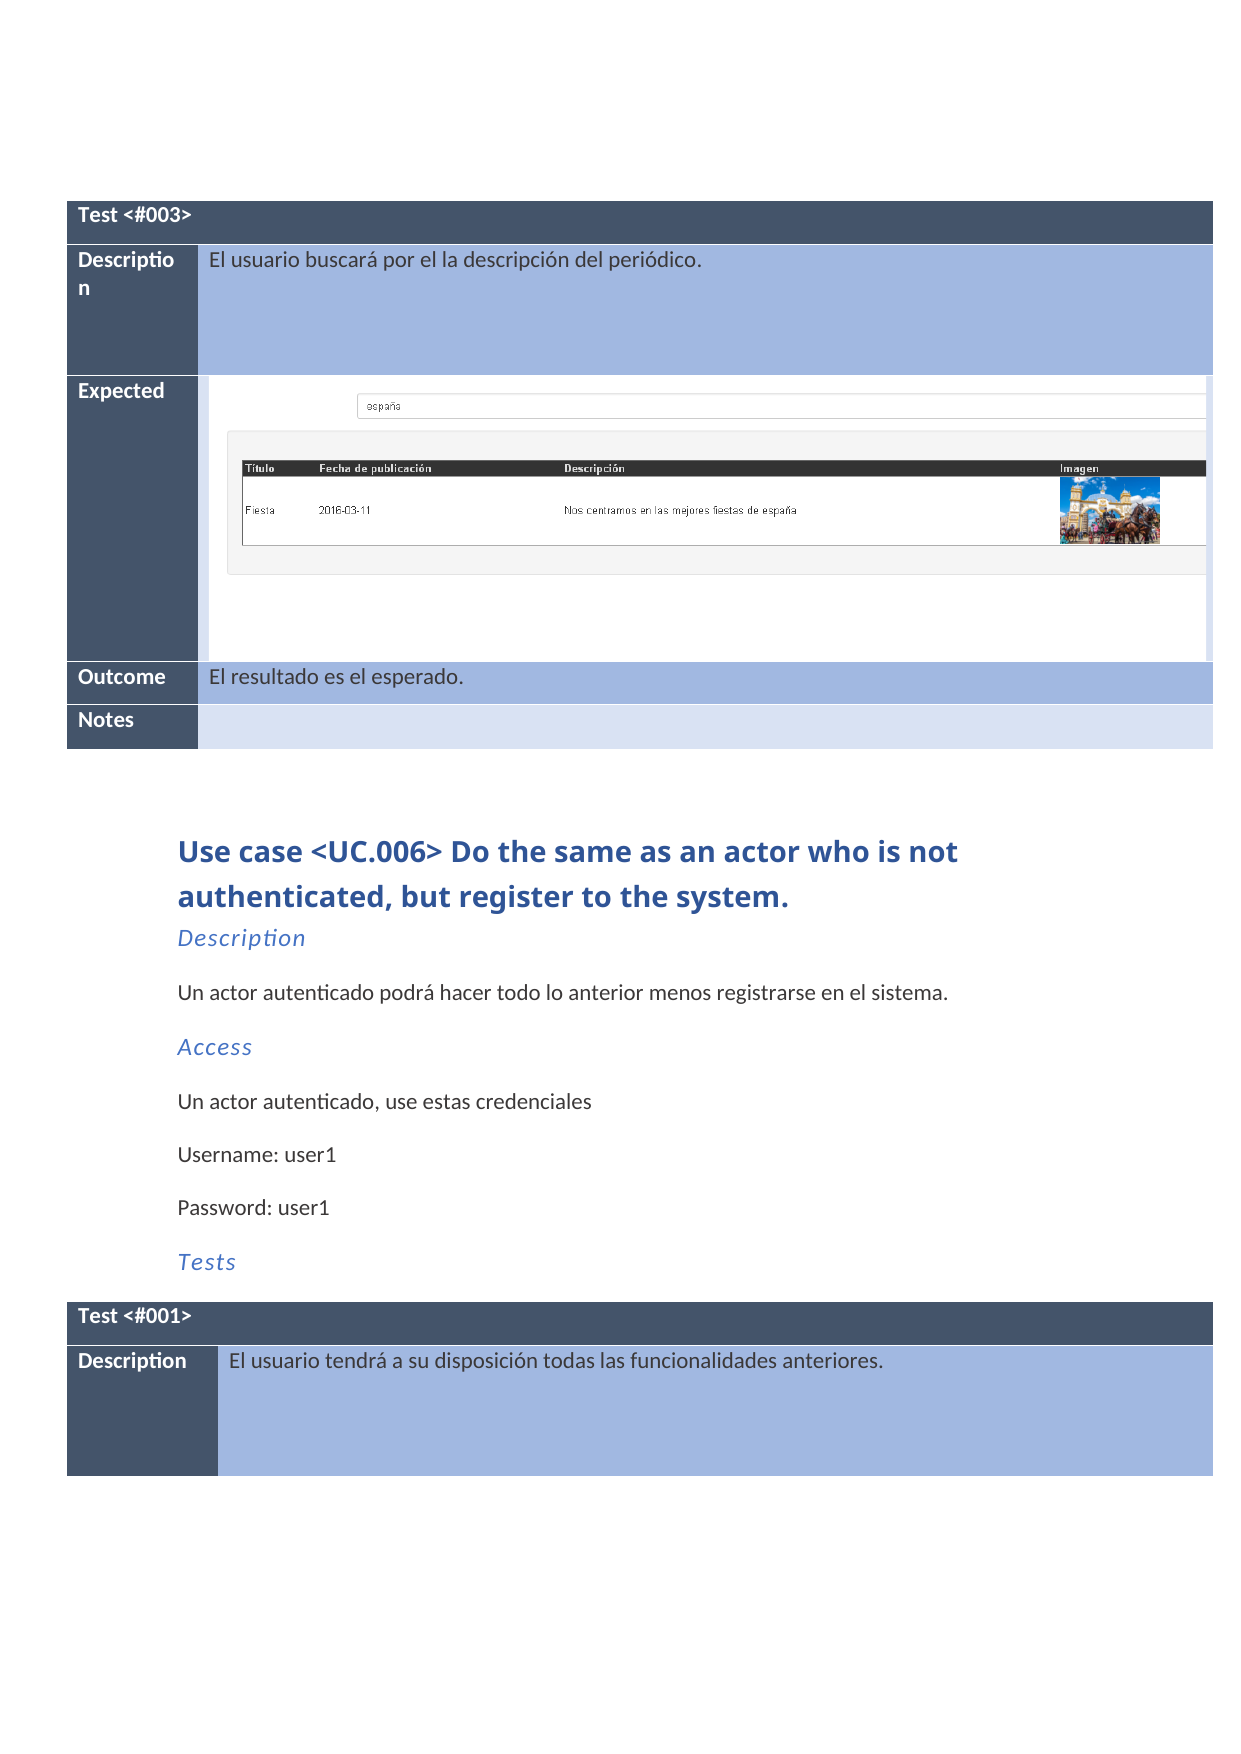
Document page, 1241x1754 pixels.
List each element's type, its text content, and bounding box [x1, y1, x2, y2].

subtitle Tests [177, 1246, 1063, 1276]
table_cell Expected [67, 376, 198, 661]
table_header Test <#001> [67, 1302, 1213, 1345]
table_cell El usuario tendrá a su disposición todas las funcionalidades anteriores. [218, 1346, 1213, 1476]
table_cell Description [67, 1346, 218, 1476]
table_cell Notes [67, 705, 198, 749]
table_cell El resultado es el esperado. [198, 662, 1213, 704]
table_header Test <#003> [67, 201, 1213, 244]
subtitle Access [177, 1031, 1063, 1061]
table_cell [198, 376, 208, 661]
text Password: user1 [177, 1193, 1063, 1221]
table_cell [1207, 376, 1213, 661]
subtitle Description [177, 922, 1063, 953]
text Un actor autenticado, use estas credenciales [177, 1087, 1063, 1115]
table_cell Outcome [67, 662, 198, 704]
text Un actor autenticado podrá hacer todo lo anterior menos registrarse en el sistema. [177, 978, 1063, 1006]
text Username: user1 [177, 1140, 1063, 1168]
table_cell Description [67, 245, 198, 375]
table_cell El usuario buscará por el la descripción del periódico. [198, 245, 1213, 375]
table_cell [198, 705, 1213, 749]
subtitle Use case <UC.006> Do the same as an actor who is not authenticated, but register to the system. [177, 831, 1063, 916]
